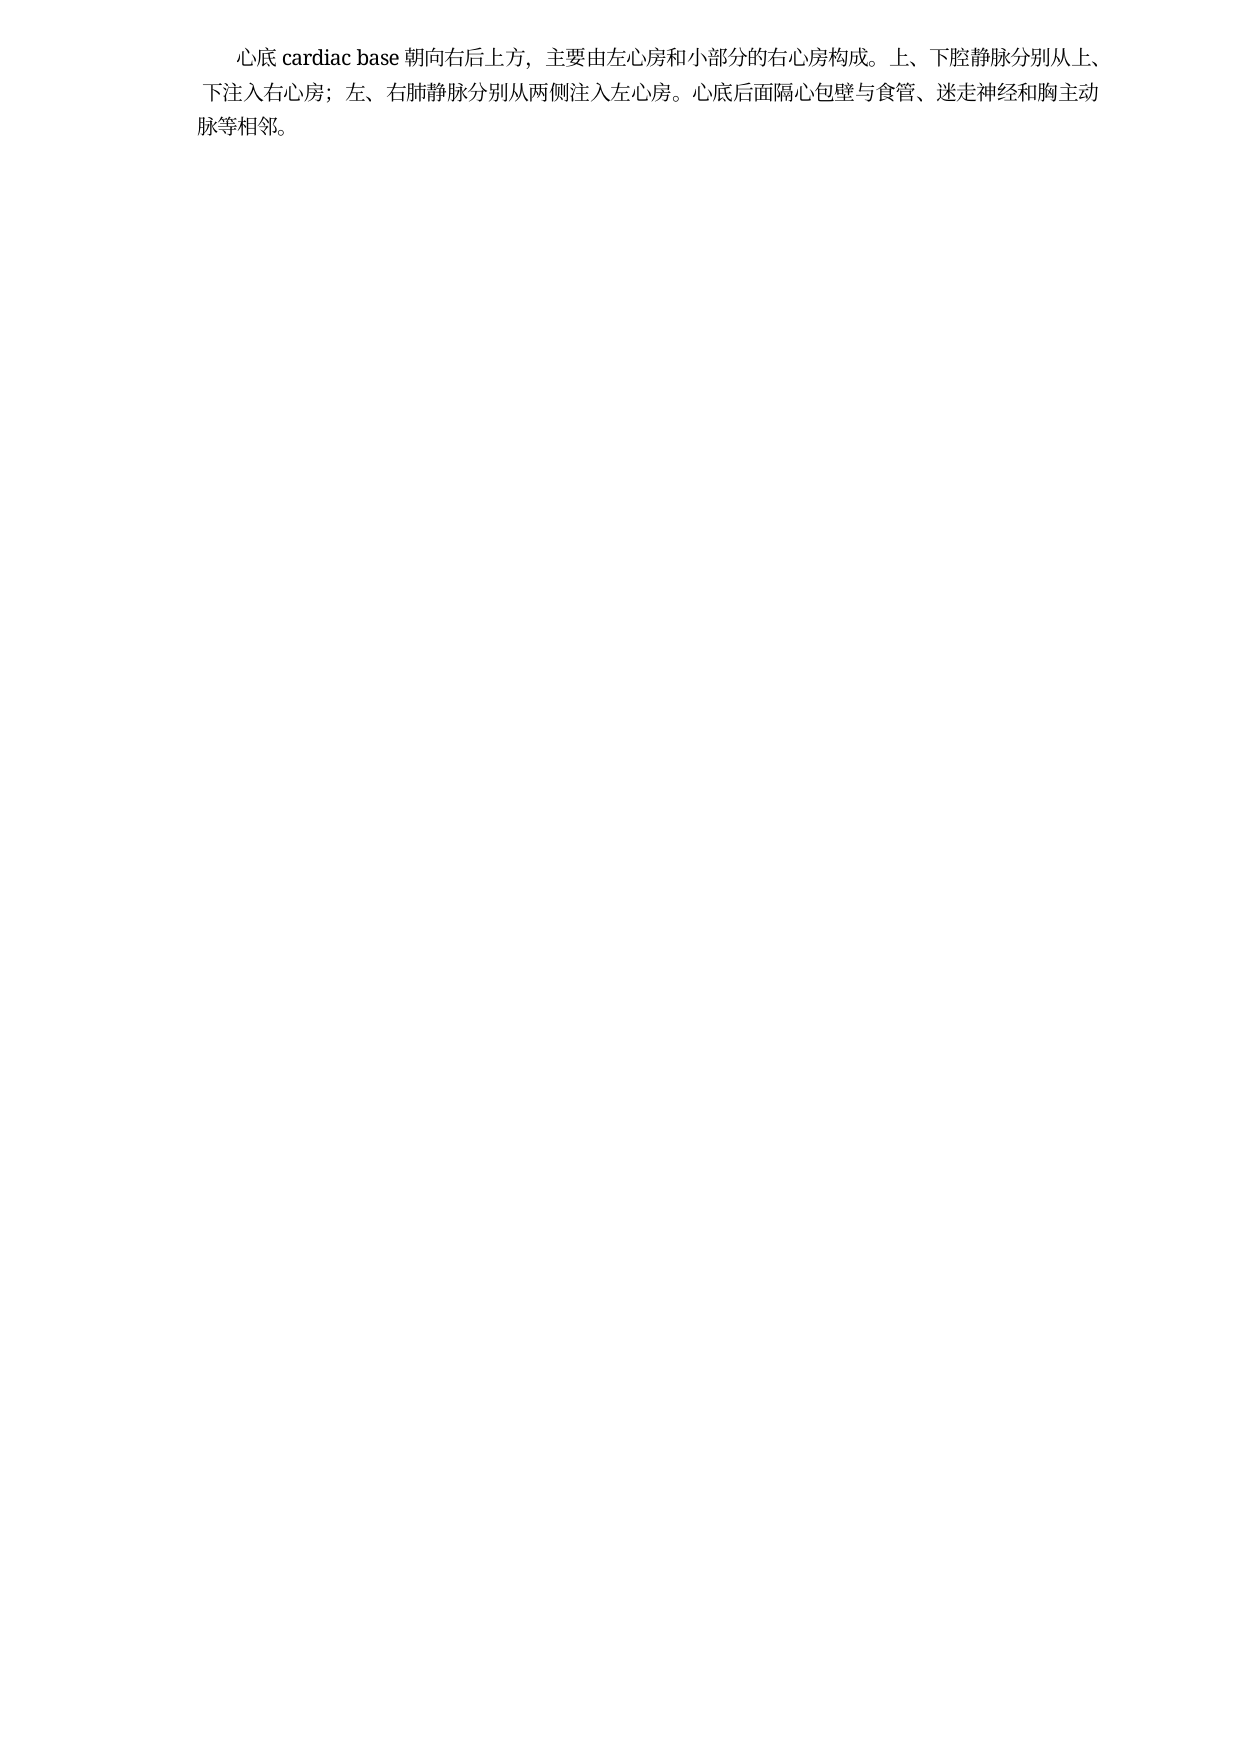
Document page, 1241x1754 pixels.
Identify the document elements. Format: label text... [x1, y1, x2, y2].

text 心底cardiac base朝向右后上方，主要由左心房和小部分的右心房构成。上、下腔静脉分别从上、 下注入右心房；左、右肺静脉分别从两侧注入左心房。心底后面隔心包壁与食管、迷走神经和胸主动 脉等相邻。 [197, 42, 1102, 141]
